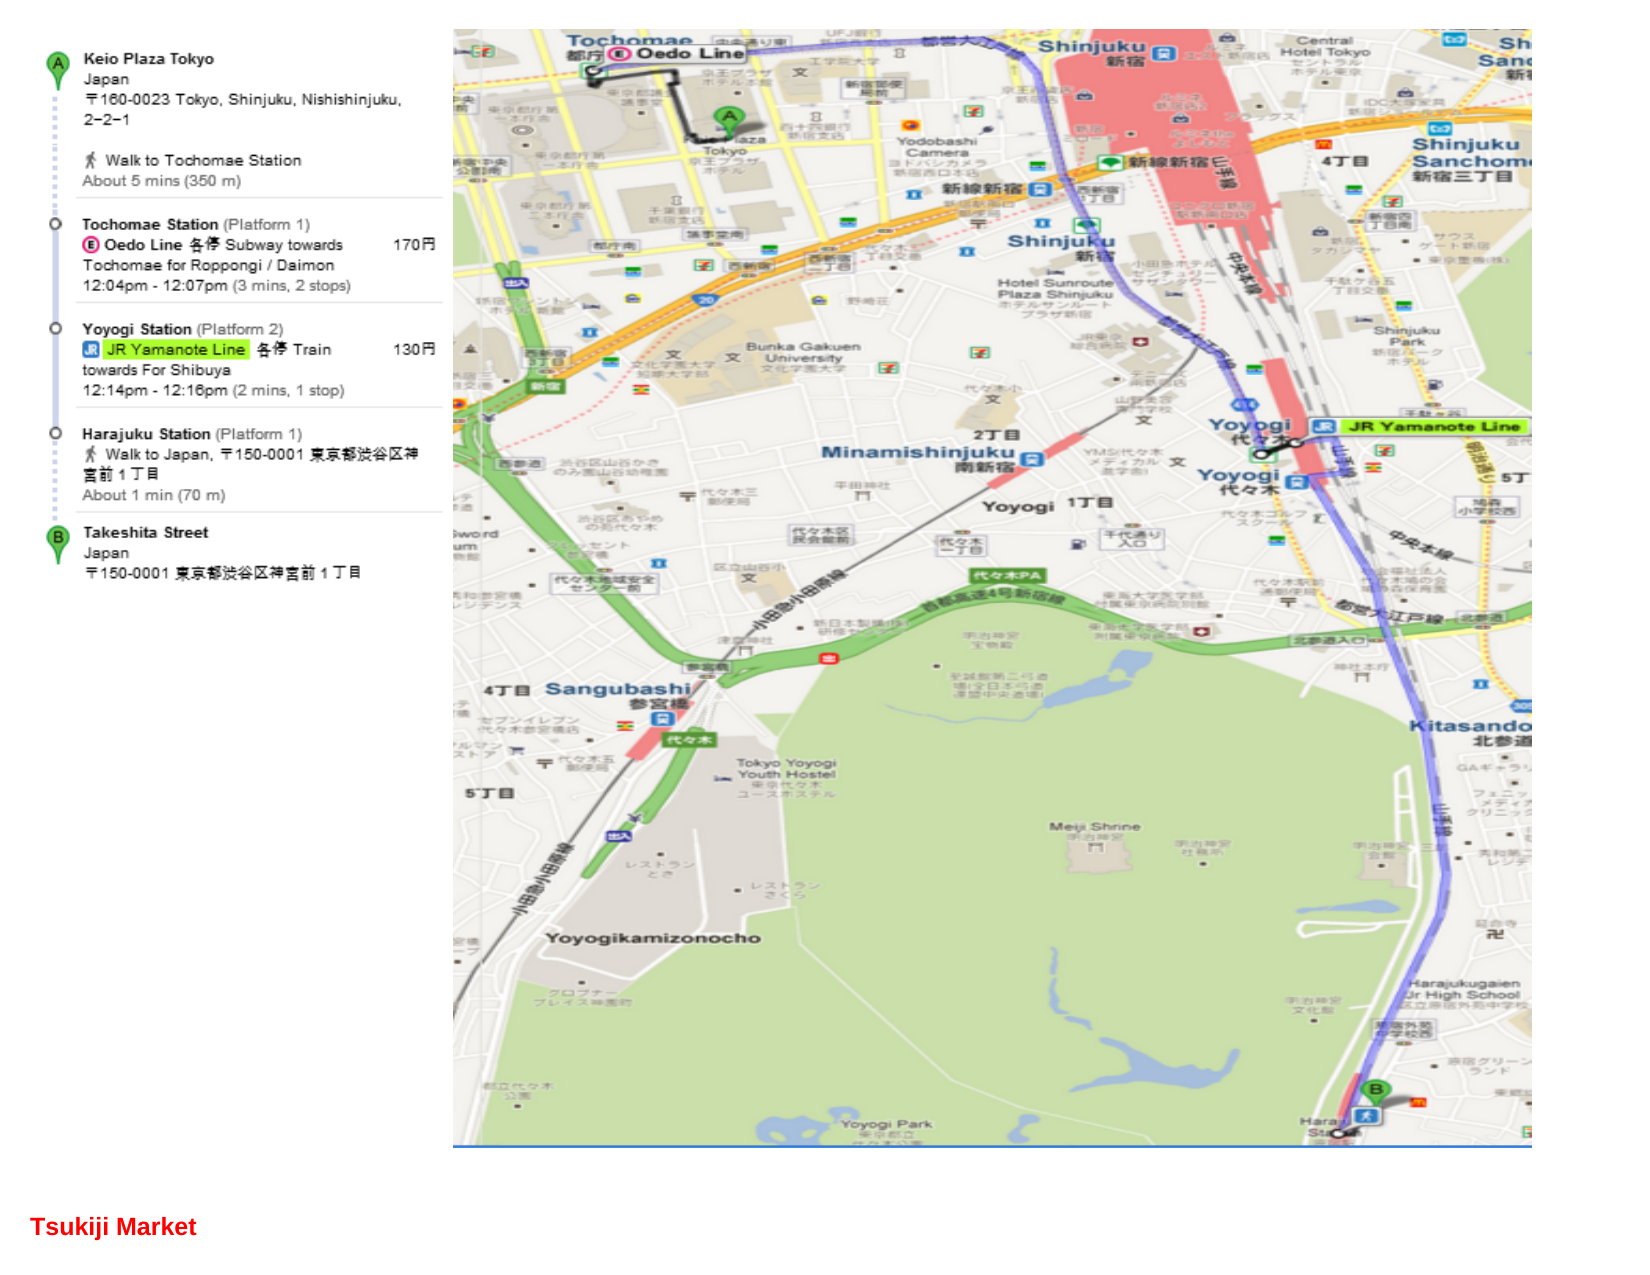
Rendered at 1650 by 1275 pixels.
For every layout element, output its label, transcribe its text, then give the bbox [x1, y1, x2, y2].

text Tsukiji Market [30, 1212, 1620, 1240]
picture [34, 29, 1532, 1148]
